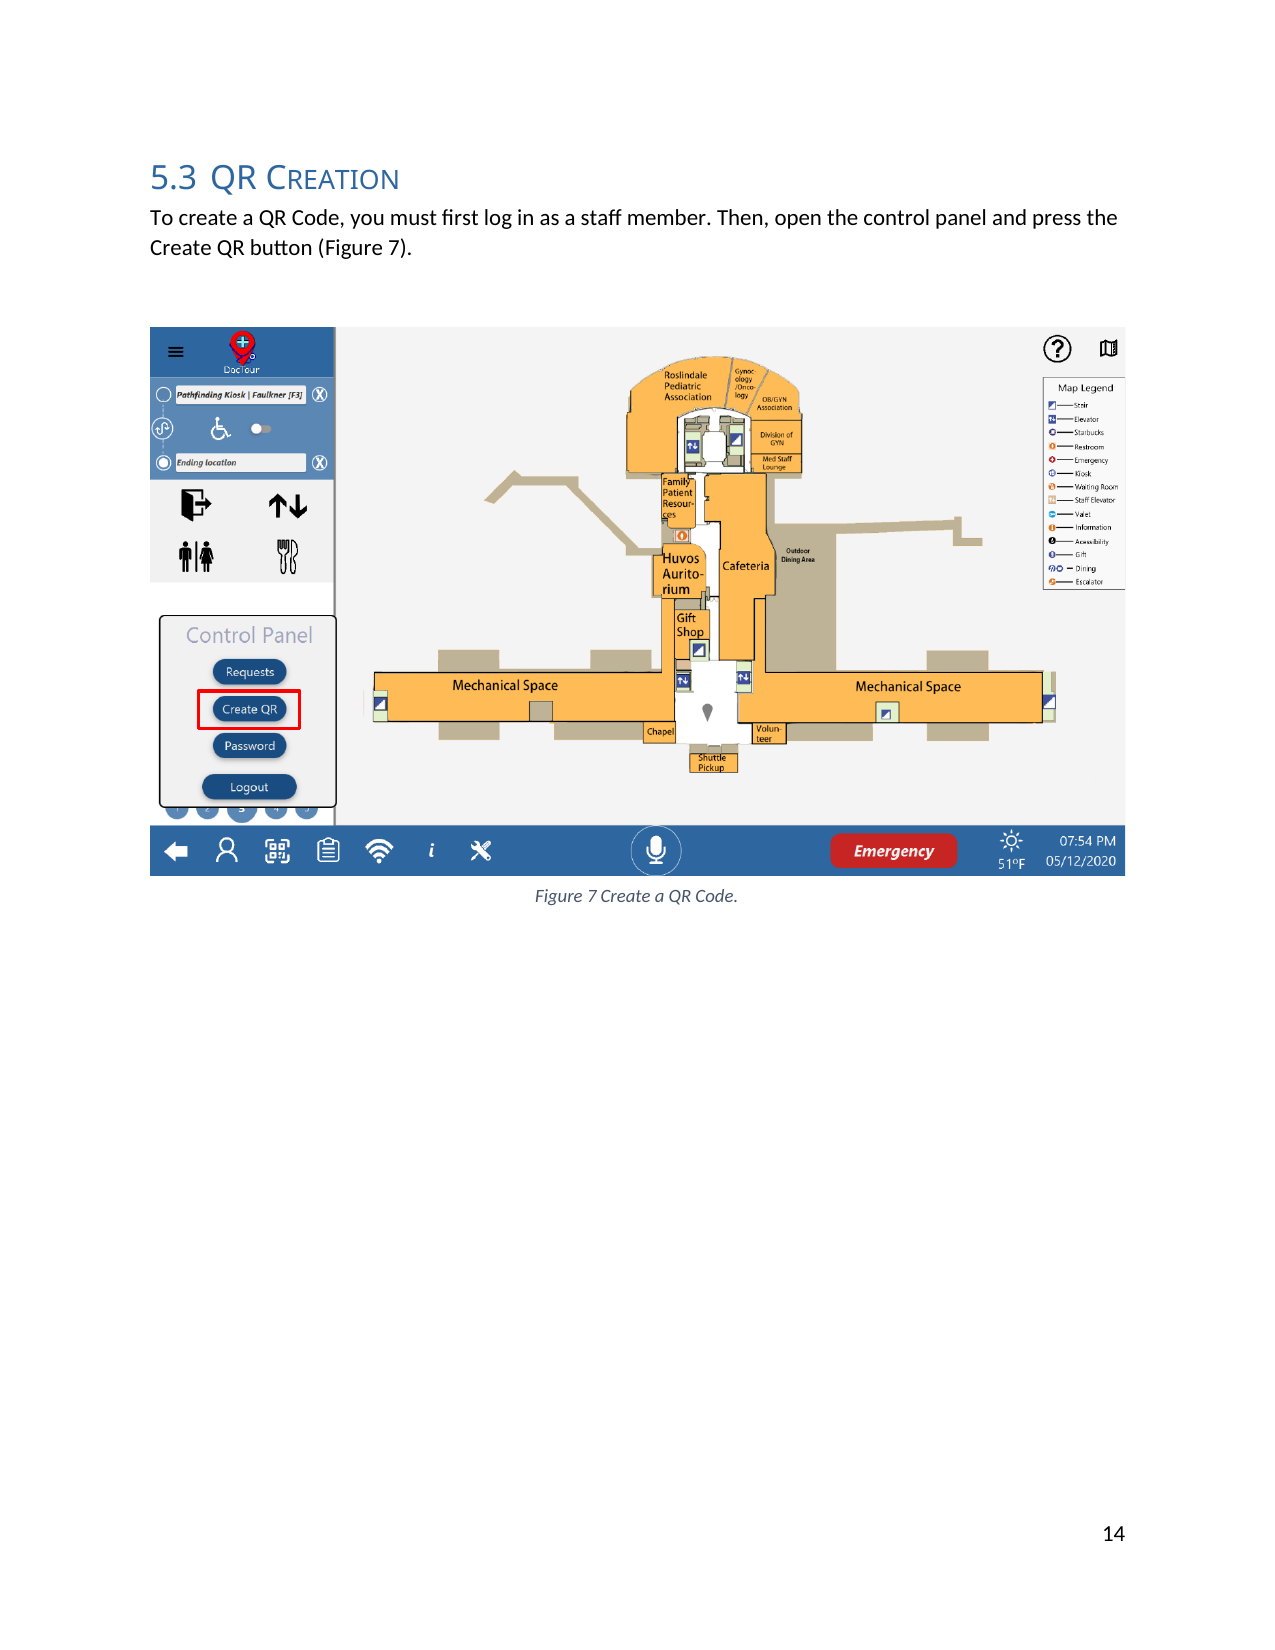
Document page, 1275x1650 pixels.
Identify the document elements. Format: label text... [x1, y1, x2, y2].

text To create a QR Code, you must first log in as a staff member. Then, open the control panel and press the Create QR button (Figure 7). [150, 203, 1125, 261]
picture [150, 327, 1125, 876]
subtitle QR Creation [150, 154, 1125, 199]
